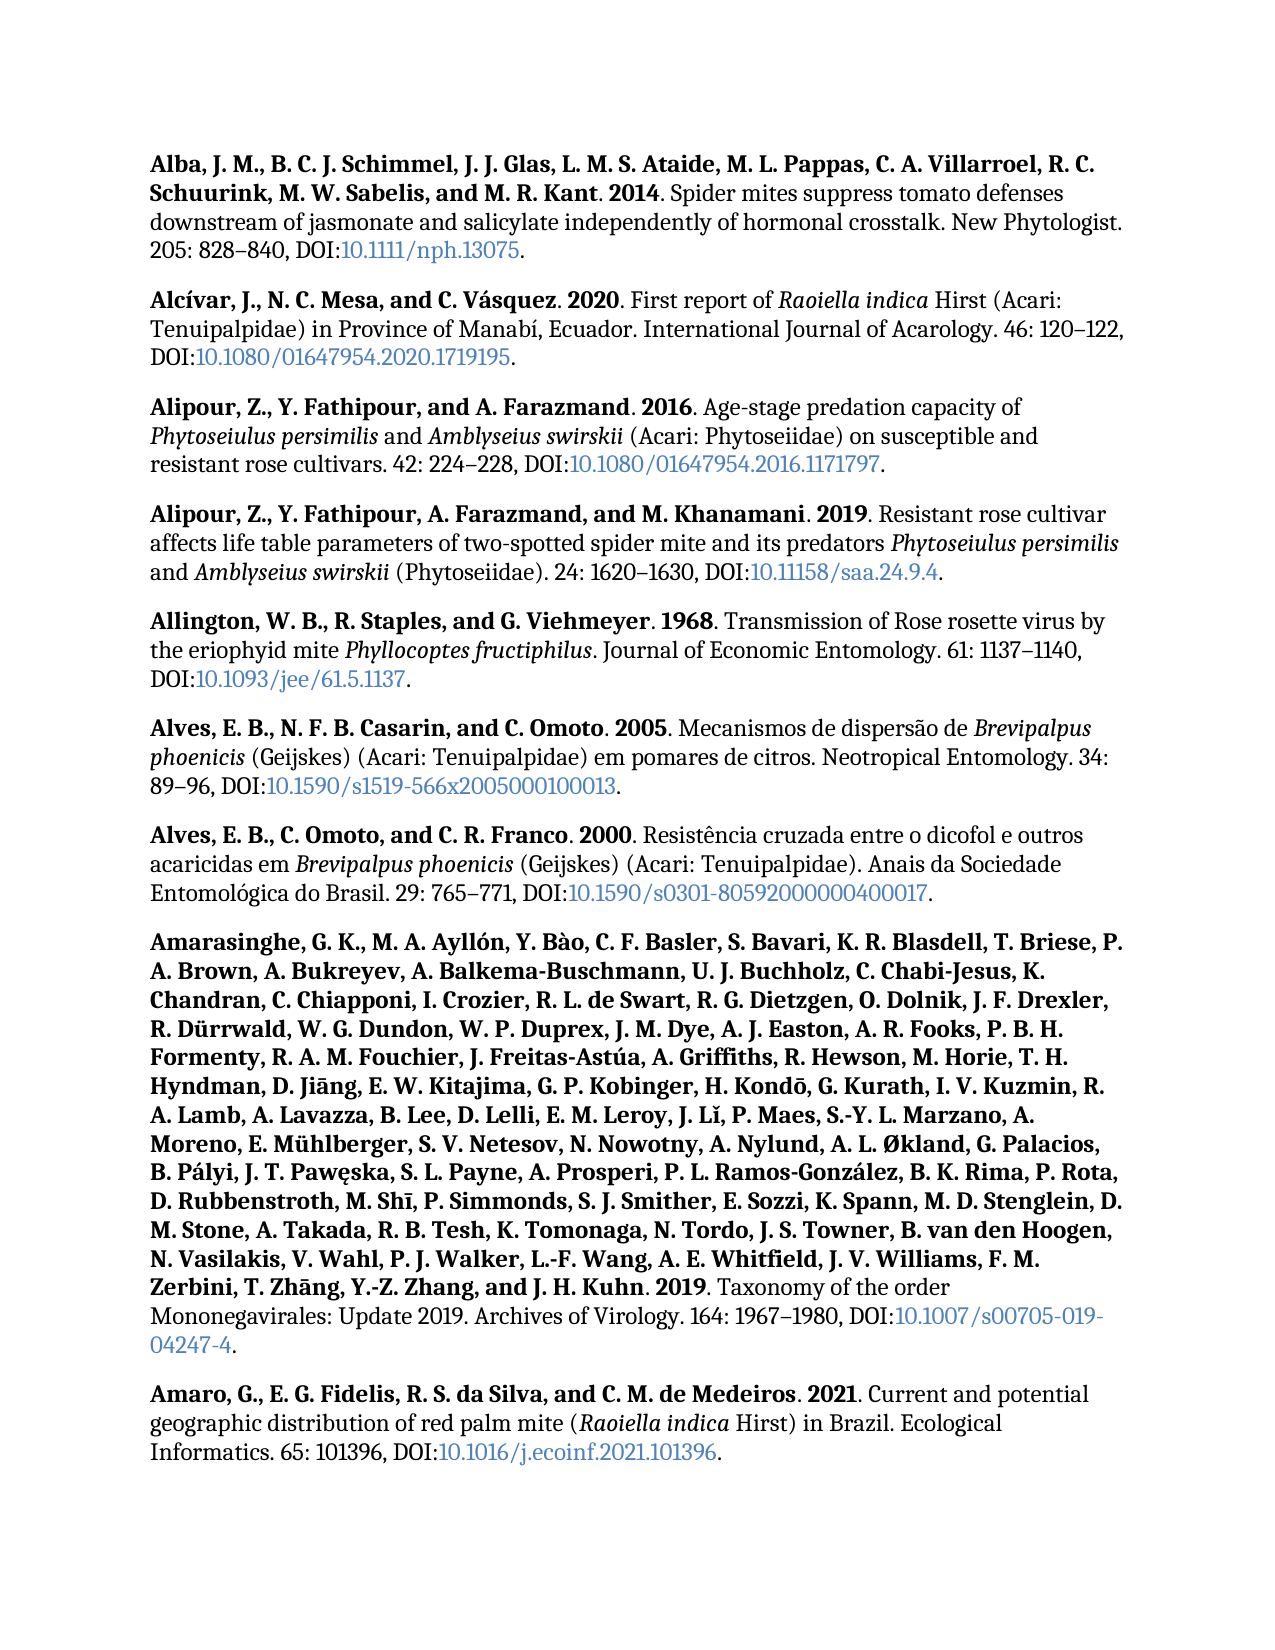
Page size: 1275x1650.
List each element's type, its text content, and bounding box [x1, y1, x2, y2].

text Alipour, Z., Y. Fathipour, and A. Farazmand. 2016. Age-stage predation capacity of Phytoseiulus persimilis and Amblyseius swirskii (Acari: Phytoseiidae) on susceptible and resistant rose cultivars. 42: 224–228, DOI:10.1080/01647954.2016.1171797. [150, 393, 1125, 479]
text Amarasinghe, G. K., M. A. Ayllón, Y. Bào, C. F. Basler, S. Bavari, K. R. Blasdell, T. Briese, P. A. Brown, A. Bukreyev, A. Balkema-Buschmann, U. J. Buchholz, C. Chabi-Jesus, K. Chandran, C. Chiapponi, I. Crozier, R. L. de Swart, R. G. Dietzgen, O. Dolnik, J. F. Drexler, R. Dürrwald, W. G. Dundon, W. P. Duprex, J. M. Dye, A. J. Easton, A. R. Fooks, P. B. H. Formenty, R. A. M. Fouchier, J. Freitas-Astúa, A. Griffiths, R. Hewson, M. Horie, T. H. Hyndman, D. Jiāng, E. W. Kitajima, G. P. Kobinger, H. Kondō, G. Kurath, I. V. Kuzmin, R. A. Lamb, A. Lavazza, B. Lee, D. Lelli, E. M. Leroy, J. Lǐ, P. Maes, S.-Y. L. Marzano, A. Moreno, E. Mühlberger, S. V. Netesov, N. Nowotny, A. Nylund, A. L. Økland, G. Palacios, B. Pályi, J. T. Pawęska, S. L. Payne, A. Prosperi, P. L. Ramos-González, B. K. Rima, P. Rota, D. Rubbenstroth, M. Shı̄, P. Simmonds, S. J. Smither, E. Sozzi, K. Spann, M. D. Stenglein, D. M. Stone, A. Takada, R. B. Tesh, K. Tomonaga, N. Tordo, J. S. Towner, B. van den Hoogen, N. Vasilakis, V. Wahl, P. J. Walker, L.-F. Wang, A. E. Whitfield, J. V. Williams, F. M. Zerbini, T. Zhāng, Y.-Z. Zhang, and J. H. Kuhn. 2019. Taxonomy of the order Mononegavirales: Update 2019. Archives of Virology. 164: 1967–1980, DOI:10.1007/s00705-019-04247-4. [150, 928, 1125, 1359]
text Alba, J. M., B. C. J. Schimmel, J. J. Glas, L. M. S. Ataide, M. L. Pappas, C. A. Villarroel, R. C. Schuurink, M. W. Sabelis, and M. R. Kant. 2014. Spider mites suppress tomato defenses downstream of jasmonate and salicylate independently of hormonal crosstalk. New Phytologist. 205: 828–840, DOI:10.1111/nph.13075. [150, 150, 1125, 265]
text Alipour, Z., Y. Fathipour, A. Farazmand, and M. Khanamani. 2019. Resistant rose cultivar affects life table parameters of two-spotted spider mite and its predators Phytoseiulus persimilis and Amblyseius swirskii (Phytoseiidae). 24: 1620–1630, DOI:10.11158/saa.24.9.4. [150, 500, 1125, 586]
text Amaro, G., E. G. Fidelis, R. S. da Silva, and C. M. de Medeiros. 2021. Current and potential geographic distribution of red palm mite (Raoiella indica Hirst) in Brazil. Ecological Informatics. 65: 101396, DOI:10.1016/j.ecoinf.2021.101396. [150, 1380, 1125, 1467]
text Alcı́var, J., N. C. Mesa, and C. Vásquez. 2020. First report of Raoiella indica Hirst (Acari: Tenuipalpidae) in Province of Manabí, Ecuador. International Journal of Acarology. 46: 120–122, DOI:10.1080/01647954.2020.1719195. [150, 286, 1125, 372]
text Alves, E. B., C. Omoto, and C. R. Franco. 2000. Resistência cruzada entre o dicofol e outros acaricidas em Brevipalpus phoenicis (Geijskes) (Acari: Tenuipalpidae). Anais da Sociedade Entomológica do Brasil. 29: 765–771, DOI:10.1590/s0301-80592000000400017. [150, 821, 1125, 907]
text Allington, W. B., R. Staples, and G. Viehmeyer. 1968. Transmission of Rose rosette virus by the eriophyid mite Phyllocoptes fructiphilus. Journal of Economic Entomology. 61: 1137–1140, DOI:10.1093/jee/61.5.1137. [150, 607, 1125, 693]
text Alves, E. B., N. F. B. Casarin, and C. Omoto. 2005. Mecanismos de dispersão de Brevipalpus phoenicis (Geijskes) (Acari: Tenuipalpidae) em pomares de citros. Neotropical Entomology. 34: 89–96, DOI:10.1590/s1519-566x2005000100013. [150, 714, 1125, 800]
